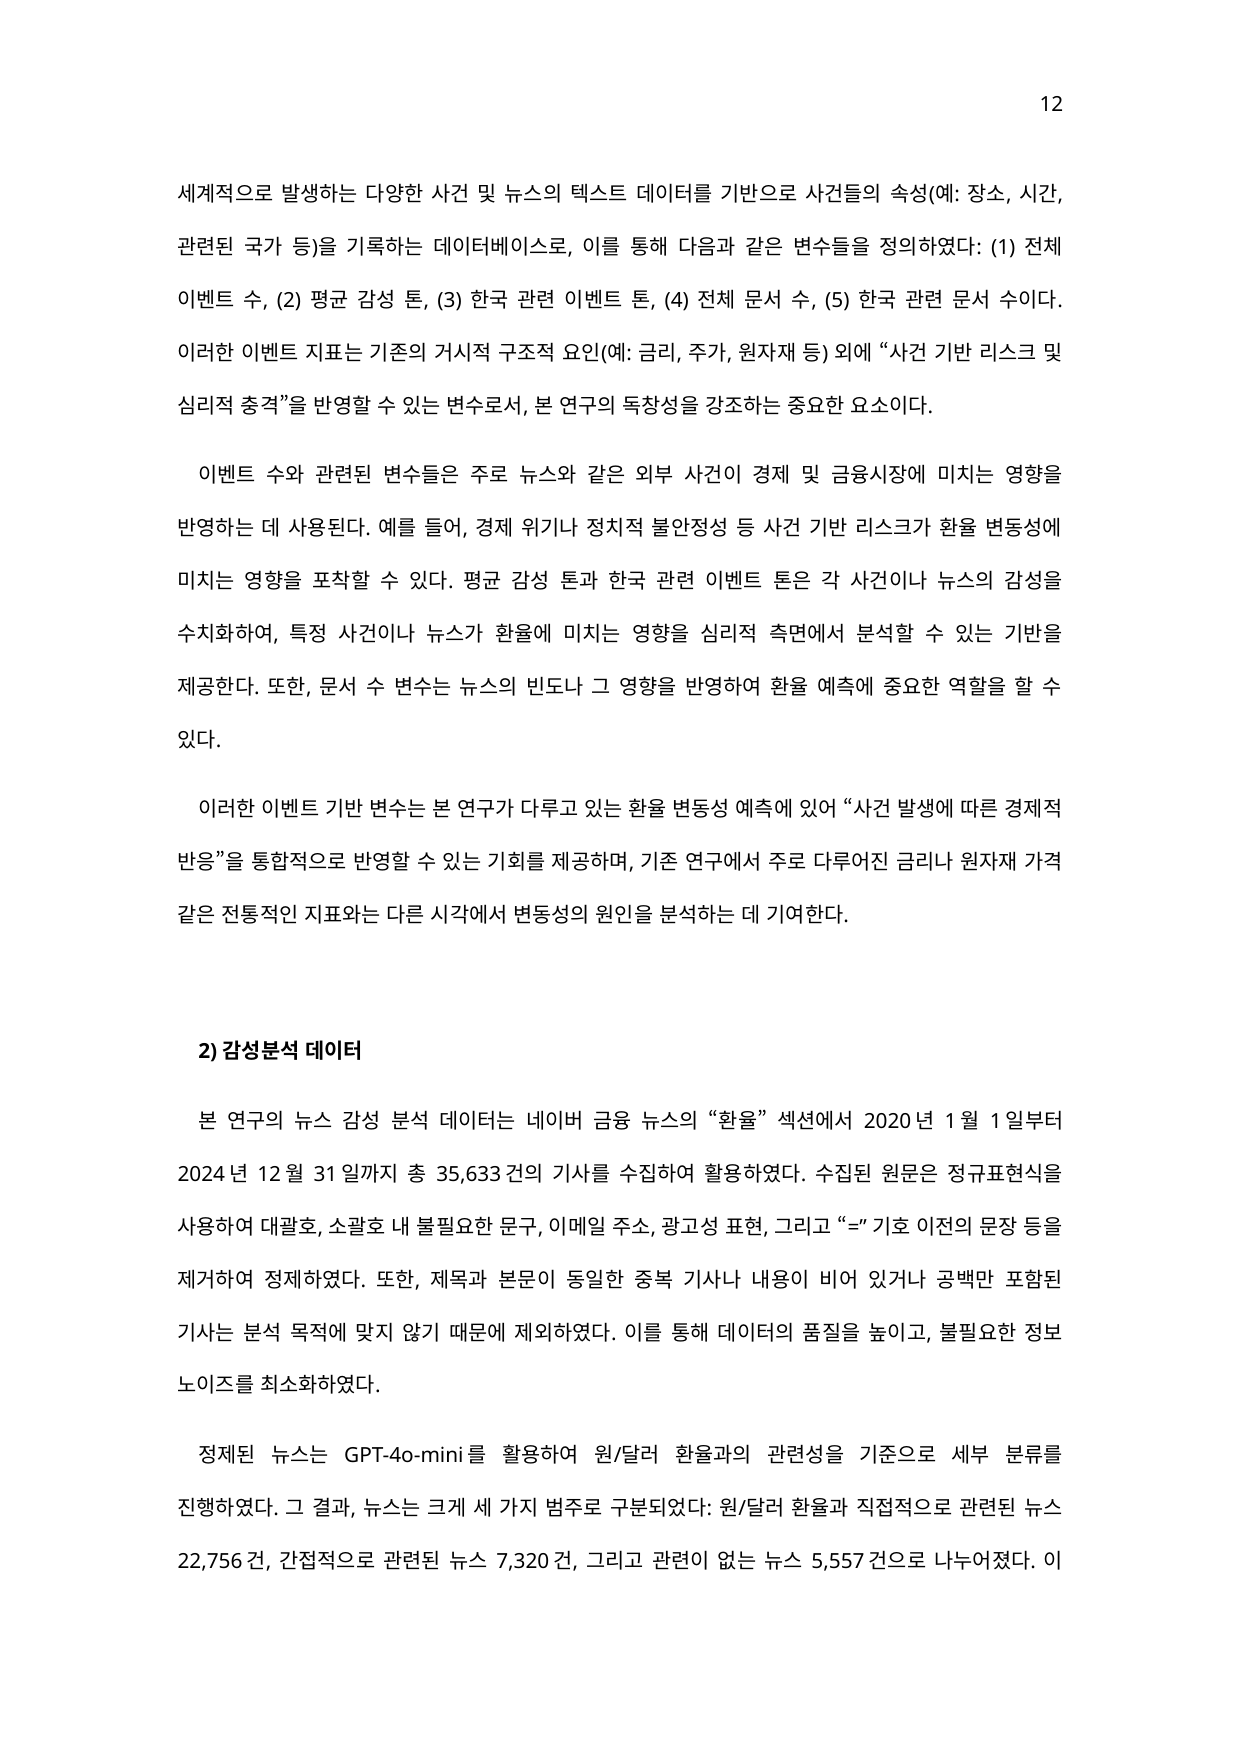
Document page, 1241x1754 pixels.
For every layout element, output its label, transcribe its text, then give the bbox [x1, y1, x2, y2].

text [177, 1438, 1063, 1574]
text 이벤트 수와 관련된 변수들은 주로 뉴스와 같은 외부 사건이 경제 및 금융시장에 미치는 영향을 반영하는 데 사용된다. 예를 들어, 경제 위기나 정치적 불안정성 등 사건 기반 리스크가 환율 변동성에 미치는 영향을 포착할 수 있다. 평균 감성 톤과 한국 관련 이벤트 톤은 각 사건이나 뉴스의 감성을 수치화하여, 특정 사건이나 뉴스가 환율에 미치는 영향을 심리적 측면에서 분석할 수 있는 기반을 제공한다. 또한, 문서 수 변수는 뉴스의 빈도나 그 영향을 반영하여 환율 예측에 중요한 역할을 할 수 있다. [177, 458, 1063, 753]
text 이러한 이벤트 기반 변수는 본 연구가 다루고 있는 환율 변동성 예측에 있어 “사건 발생에 따른 경제적 반응”을 통합적으로 반영할 수 있는 기회를 제공하며, 기존 연구에서 주로 다루어진 금리나 원자재 가격 같은 전통적인 지표와는 다른 시각에서 변동성의 원인을 분석하는 데 기여한다. [177, 793, 1063, 929]
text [177, 177, 1063, 419]
text 2) 감성분석 데이터 [177, 1034, 1063, 1065]
text 본 연구의 뉴스 감성 분석 데이터는 네이버 금융 뉴스의 “환율” 섹션에서 2020년 1월 1일부터 2024년 12월 31일까지 총 35,633건의 기사를 수집하여 활용하였다. 수집된 원문은 정규표현식을 사용하여 대괄호, 소괄호 내 불필요한 문구, 이메일 주소, 광고성 표현, 그리고 “=” 기호 이전의 문장 등을 제거하여 정제하였다. 또한, 제목과 본문이 동일한 중복 기사나 내용이 비어 있거나 공백만 포함된 기사는 분석 목적에 맞지 않기 때문에 제외하였다. 이를 통해 데이터의 품질을 높이고, 불필요한 정보 노이즈를 최소화하였다. [177, 1104, 1063, 1399]
